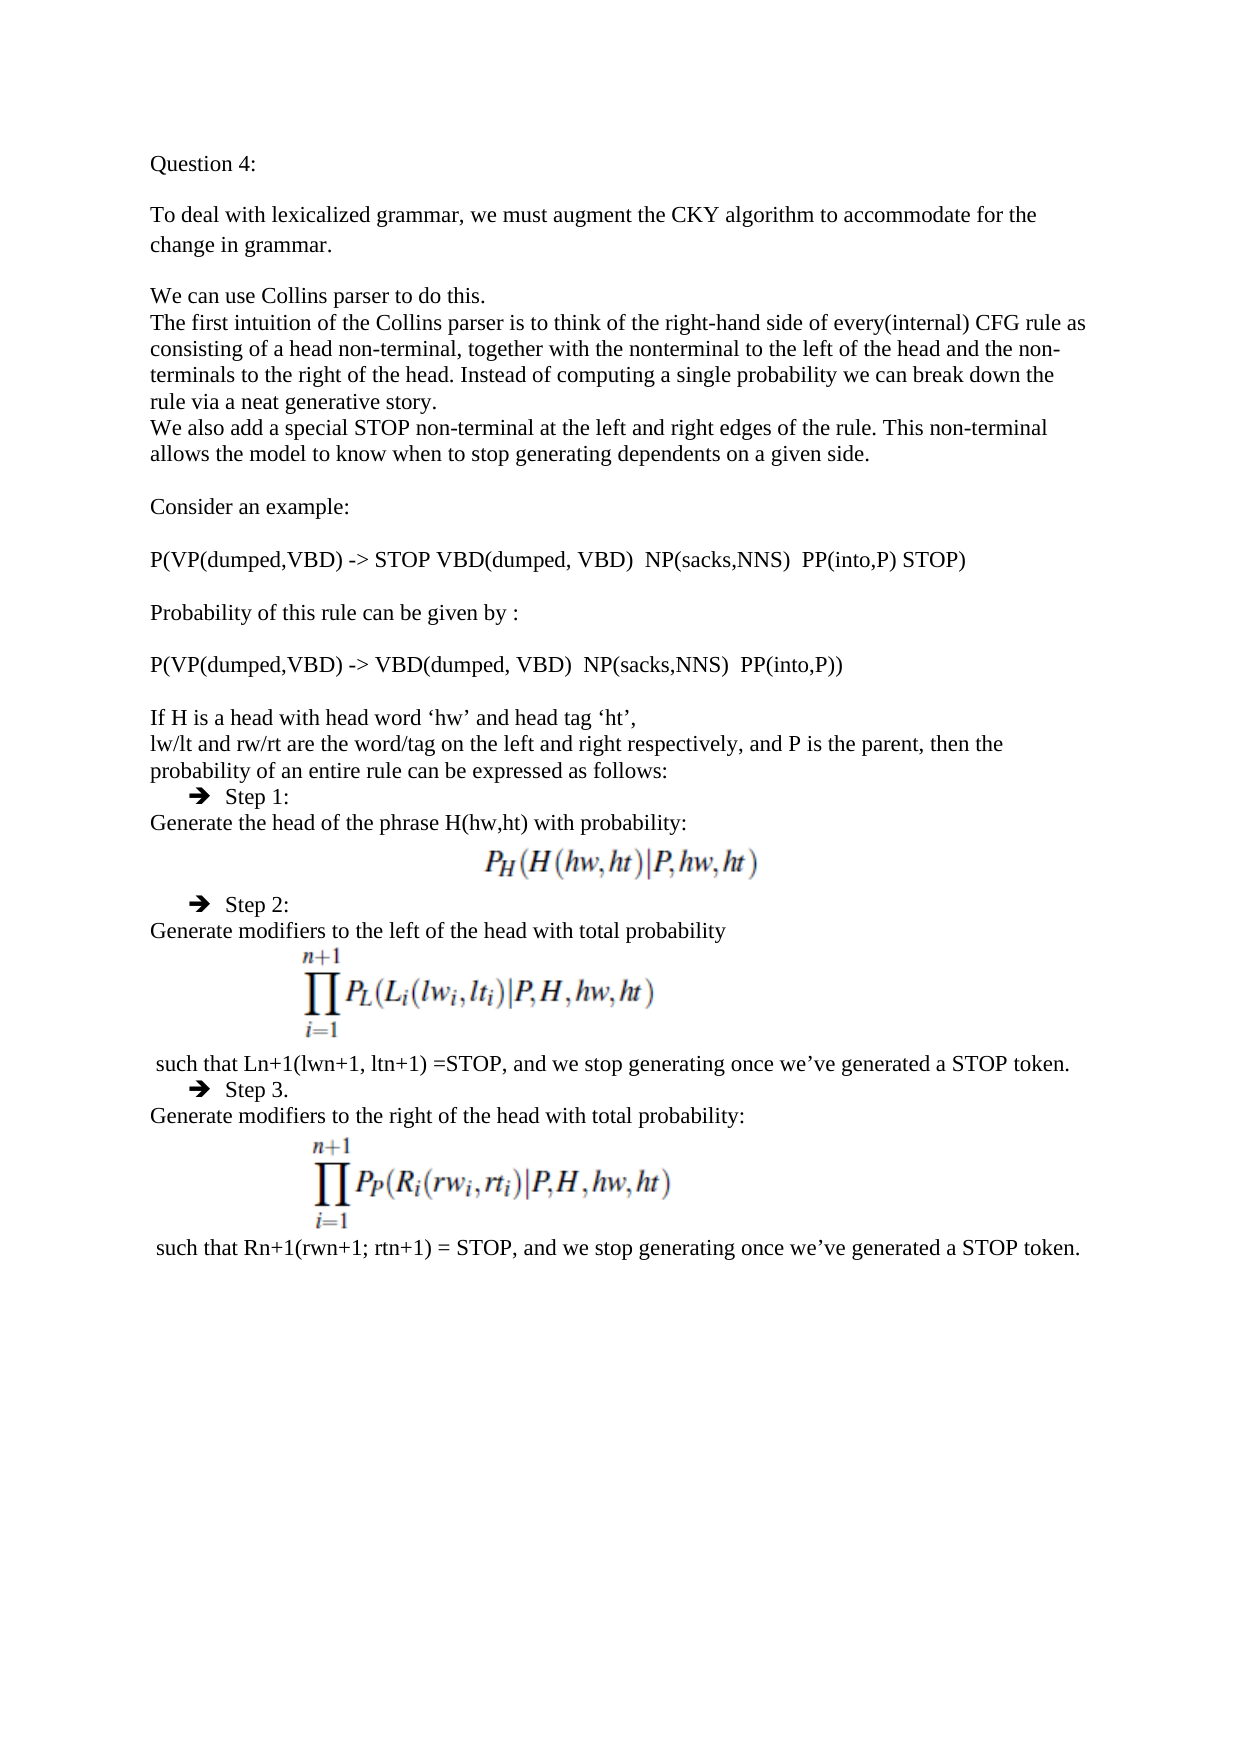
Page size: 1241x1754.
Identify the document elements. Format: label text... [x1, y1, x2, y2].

text such that Ln+1(lwn+1, ltn+1) =STOP, and we stop generating once we’ve generated a STOP token. [150, 1050, 1090, 1076]
text To deal with lexicalized grammar, we must augment the CKY algorithm to accommodate for the change in grammar. [150, 201, 1090, 258]
text If H is a head with head word ‘hw’ and head tag ‘ht’, [150, 704, 1090, 730]
text Generate modifiers to the right of the head with total probability: [150, 1103, 1090, 1129]
text Generate modifiers to the left of the head with total probability [150, 917, 1090, 944]
list Step 3. [187, 1076, 1090, 1103]
text We also add a special STOP non-terminal at the left and right edges of the rule. This non-terminal allows the model to know when to stop generating dependents on a given side. [150, 414, 1090, 467]
text Probability of this rule can be given by : [150, 598, 1090, 625]
text probability of an entire rule can be expressed as follows: [150, 757, 1090, 783]
list Step 2: [187, 891, 1090, 917]
text We can use Collins parser to do this. [150, 282, 1090, 309]
text P(VP(dumped,VBD) -> STOP VBD(dumped, VBD) NP(sacks,NNS) PP(into,P) STOP) [150, 546, 1090, 572]
text such that Rn+1(rwn+1; rtn+1) = STOP, and we stop generating once we’ve generated a STOP token. [150, 1234, 1090, 1261]
list Step 1: [187, 783, 1090, 809]
text lw/lt and rw/rt are the word/tag on the left and right respectively, and P is the parent, then the [150, 730, 1090, 757]
text Consider an example: [150, 493, 1090, 519]
picture [474, 835, 766, 891]
picture [289, 943, 661, 1050]
text P(VP(dumped,VBD) -> VBD(dumped, VBD) NP(sacks,NNS) PP(into,P)) [150, 651, 1090, 678]
picture [284, 1128, 688, 1235]
text Question 4: [150, 150, 1090, 176]
text The first intuition of the Collins parser is to think of the right-hand side of every(internal) CFG rule as consisting of a head non-terminal, together with the nonterminal to the left of the head and the non-terminals to the right of the head. Instead of computing a single probability we can break down the rule via a neat generative story. [150, 309, 1090, 414]
text Generate the head of the phrase H(hw,ht) with probability: [150, 809, 1090, 836]
